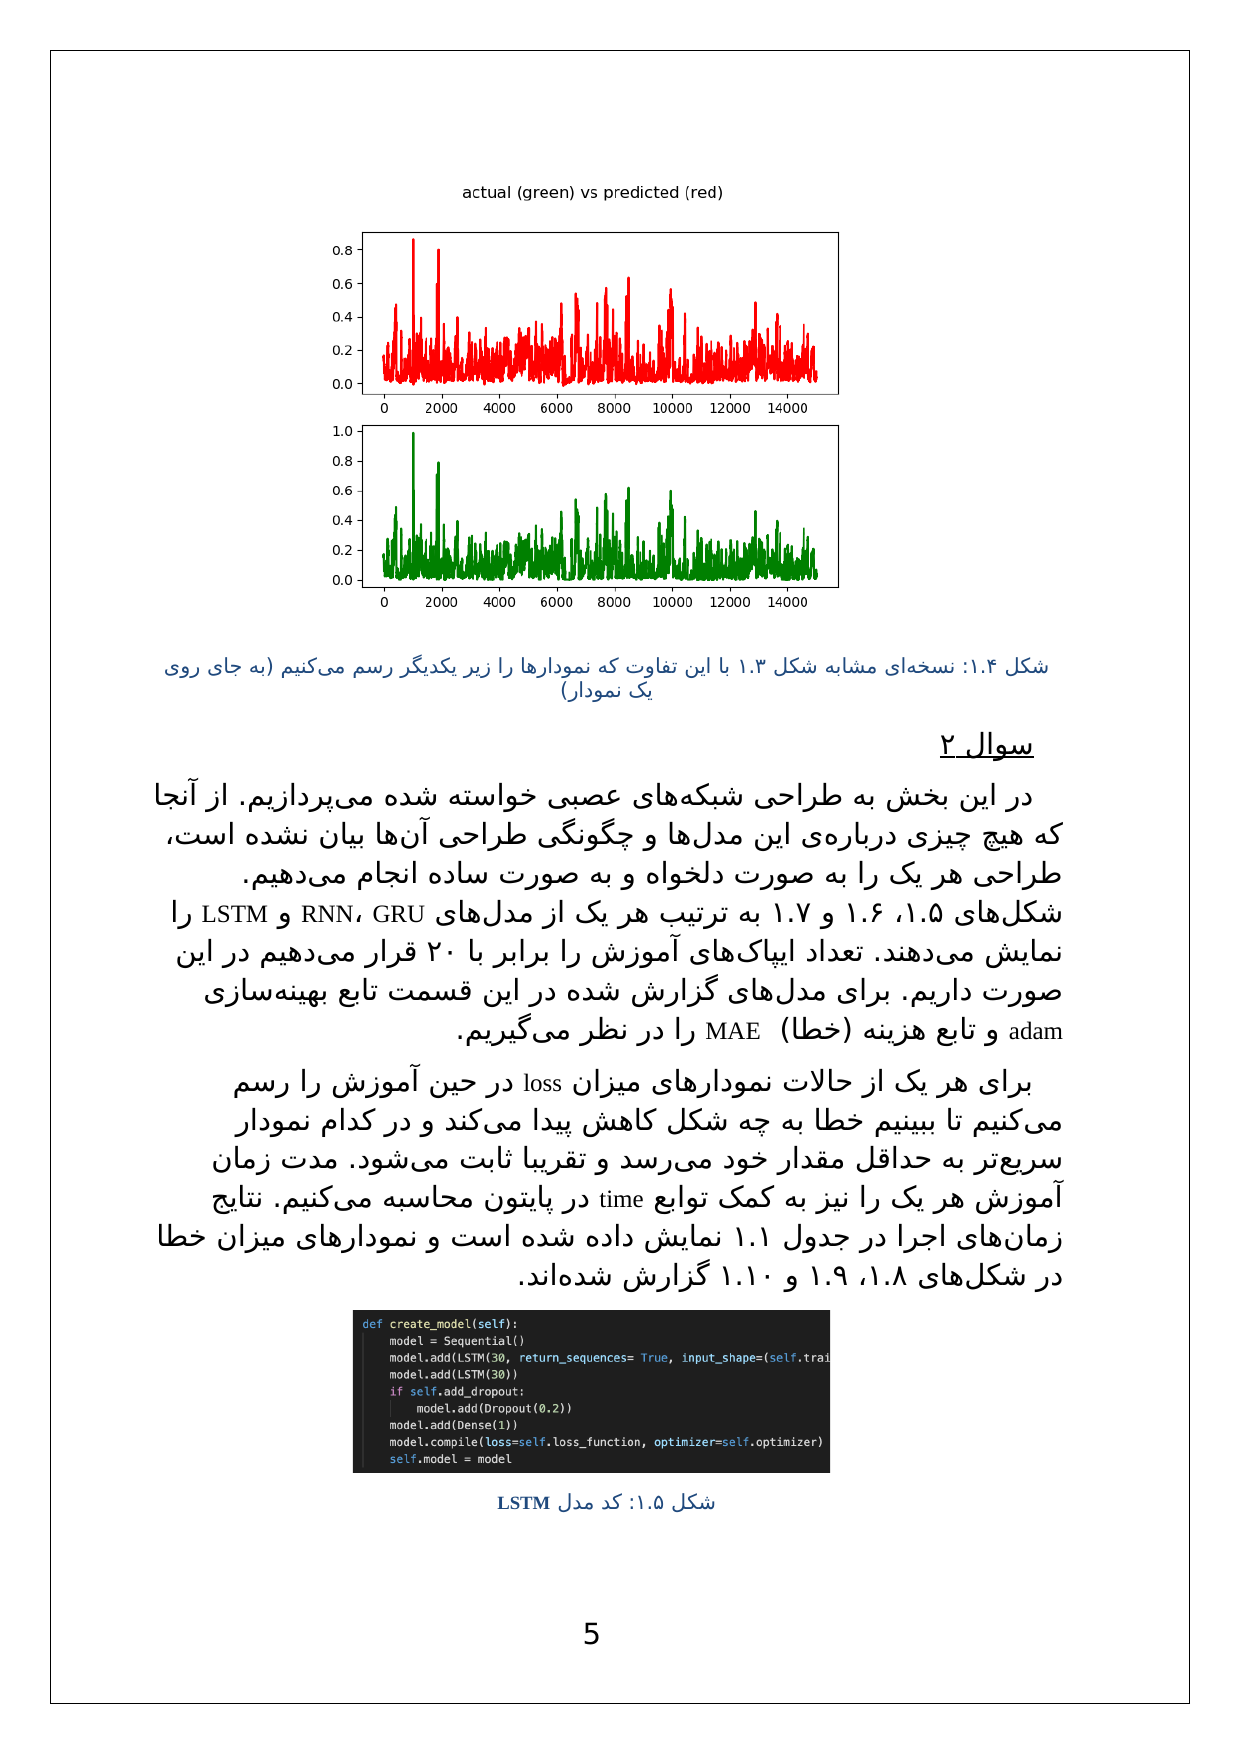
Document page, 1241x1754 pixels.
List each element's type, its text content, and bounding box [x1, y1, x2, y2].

picture [285, 177, 899, 637]
text در این بخش به طراحی شبکه‌های عصبی خواسته شده می‌پردازیم. از آنجا که هیچ چیزی درباره‌ی این مدل‌ها و چگونگی طراحی آن‌ها بیان نشده است، طراحی هر یک را به صورت دلخواه و به صورت ساده انجام می‌دهیم. شکل‌های ۱.۵، ۱.۶ و ۱.۷ به ترتیب هر یک از مدل‌های RNN، GRU و LSTM را نمایش می‌دهند. تعداد ایپاک‌های آموزش را برابر با ۲۰ قرار می‌دهیم در این صورت داریم. برای مدل‌های گزارش شده در این قسمت تابع بهینه‌سازی adam و تابع هزینه (خطا) MAE را در نظر می‌گیریم. [150, 779, 1063, 1046]
picture [352, 1310, 831, 1473]
text برای هر یک از حالات نمودارهای میزان loss در حین آموزش را رسم می‌کنیم تا ببینیم خطا به چه شکل کاهش پیدا می‌کند و در کدام نمودار سریع‌تر به حداقل مقدار خود می‌رسد و تقریبا ثابت می‌شود. مدت زمان آموزش هر یک را نیز به کمک توابع time در پایتون محاسبه می‌کنیم. نتایج زمان‌های اجرا در جدول ۱.۱ نمایش داده شده است و نمودارهای میزان خطا در شکل‌های ۱.۸، ۱.۹ و ۱.۱۰ گزارش شده‌اند. [150, 1064, 1063, 1293]
text سوال ۲ [150, 727, 1063, 761]
text شکل ۱.۴: نسخه‌ای مشابه شکل ۱.۳ با این تفاوت که نمودارها را زیر یکدیگر رسم می‌کنیم (به جای روی یک نمودار) [150, 654, 1063, 702]
text شکل ۱.۵: کد مدل LSTM [150, 1490, 1063, 1514]
